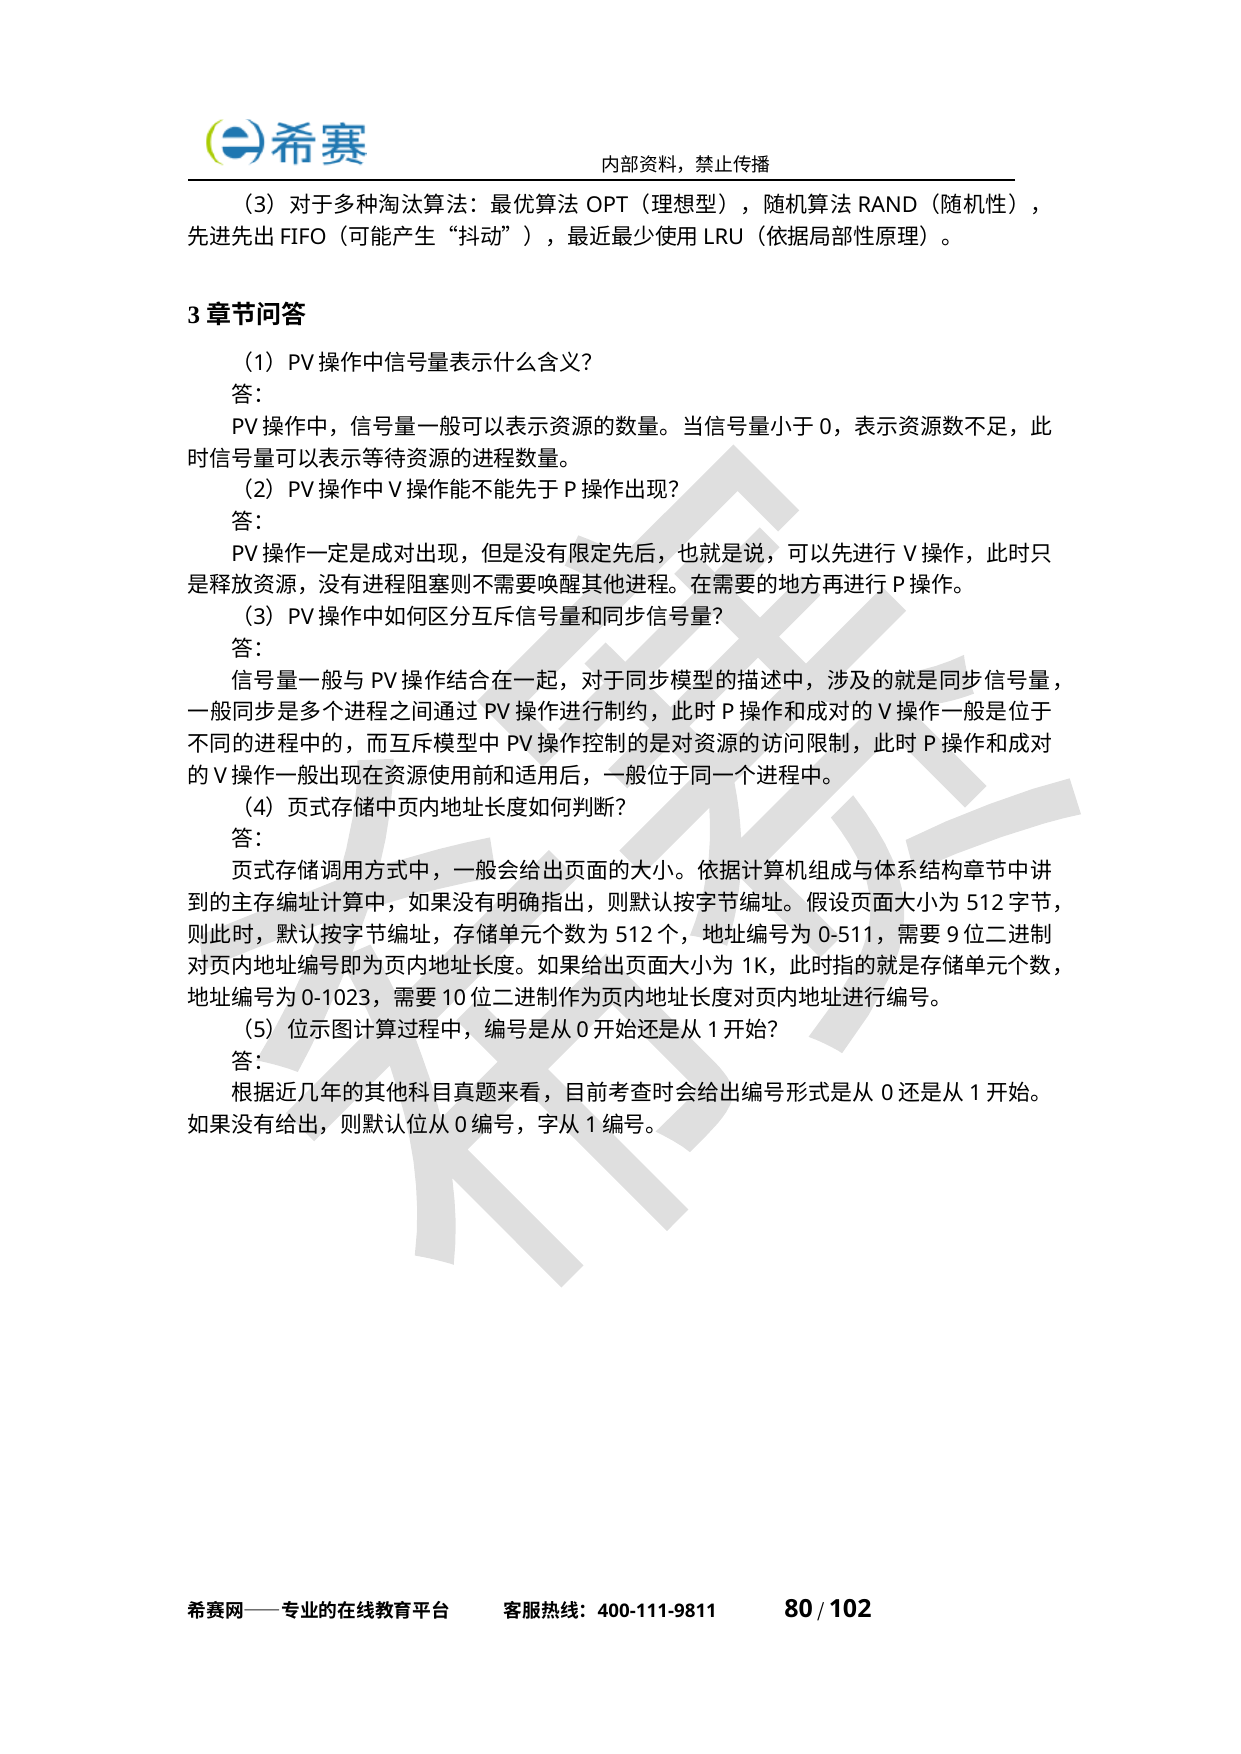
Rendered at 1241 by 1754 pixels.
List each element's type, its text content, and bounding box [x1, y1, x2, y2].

subtitle 3 章节问答 [187, 280, 1053, 345]
text 根据近几年的其他科目真题来看，目前考查时会给出编号形式是从0还是从1开始。如果没有给出，则默认位从0编号，字从1编号。 [187, 1075, 1053, 1139]
text 答： [187, 504, 1053, 536]
text （5）位示图计算过程中，编号是从0开始还是从1开始？ [187, 1012, 1053, 1044]
picture [206, 114, 368, 172]
text 答： [187, 821, 1053, 853]
text 答： [187, 1044, 1053, 1075]
text PV操作中，信号量一般可以表示资源的数量。当信号量小于0，表示资源数不足，此时信号量可以表示等待资源的进程数量。 [187, 409, 1053, 472]
text 信号量一般与PV操作结合在一起，对于同步模型的描述中，涉及的就是同步信号量，一般同步是多个进程之间通过PV操作进行制约，此时P操作和成对的V操作一般是位于不同的进程中的，而互斥模型中PV操作控制的是对资源的访问限制，此时P操作和成对的V操作一般出现在资源使用前和适用后，一般位于同一个进程中。 [187, 663, 1053, 790]
text 答： [187, 377, 1053, 409]
text （3）对于多种淘汰算法：最优算法OPT（理想型），随机算法RAND（随机性），先进先出FIFO（可能产生“抖动”），最近最少使用LRU（依据局部性原理）。 [187, 187, 1053, 251]
text （4）页式存储中页内地址长度如何判断？ [187, 790, 1053, 821]
text （3）PV操作中如何区分互斥信号量和同步信号量？ [187, 599, 1053, 631]
text 答： [187, 631, 1053, 663]
text （1）PV操作中信号量表示什么含义？ [187, 345, 1053, 377]
text 页式存储调用方式中，一般会给出页面的大小。依据计算机组成与体系结构章节中讲到的主存编址计算中，如果没有明确指出，则默认按字节编址。假设页面大小为512字节，则此时，默认按字节编址，存储单元个数为512个，地址编号为0-511，需要9位二进制对页内地址编号即为页内地址长度。如果给出页面大小为1K，此时指的就是存储单元个数，地址编号为0-1023，需要10位二进制作为页内地址长度对页内地址进行编号。 [187, 853, 1053, 1012]
text （2）PV操作中V操作能不能先于P操作出现？ [187, 472, 1053, 504]
text PV操作一定是成对出现，但是没有限定先后，也就是说，可以先进行V操作，此时只是释放资源，没有进程阻塞则不需要唤醒其他进程。在需要的地方再进行P操作。 [187, 536, 1053, 599]
